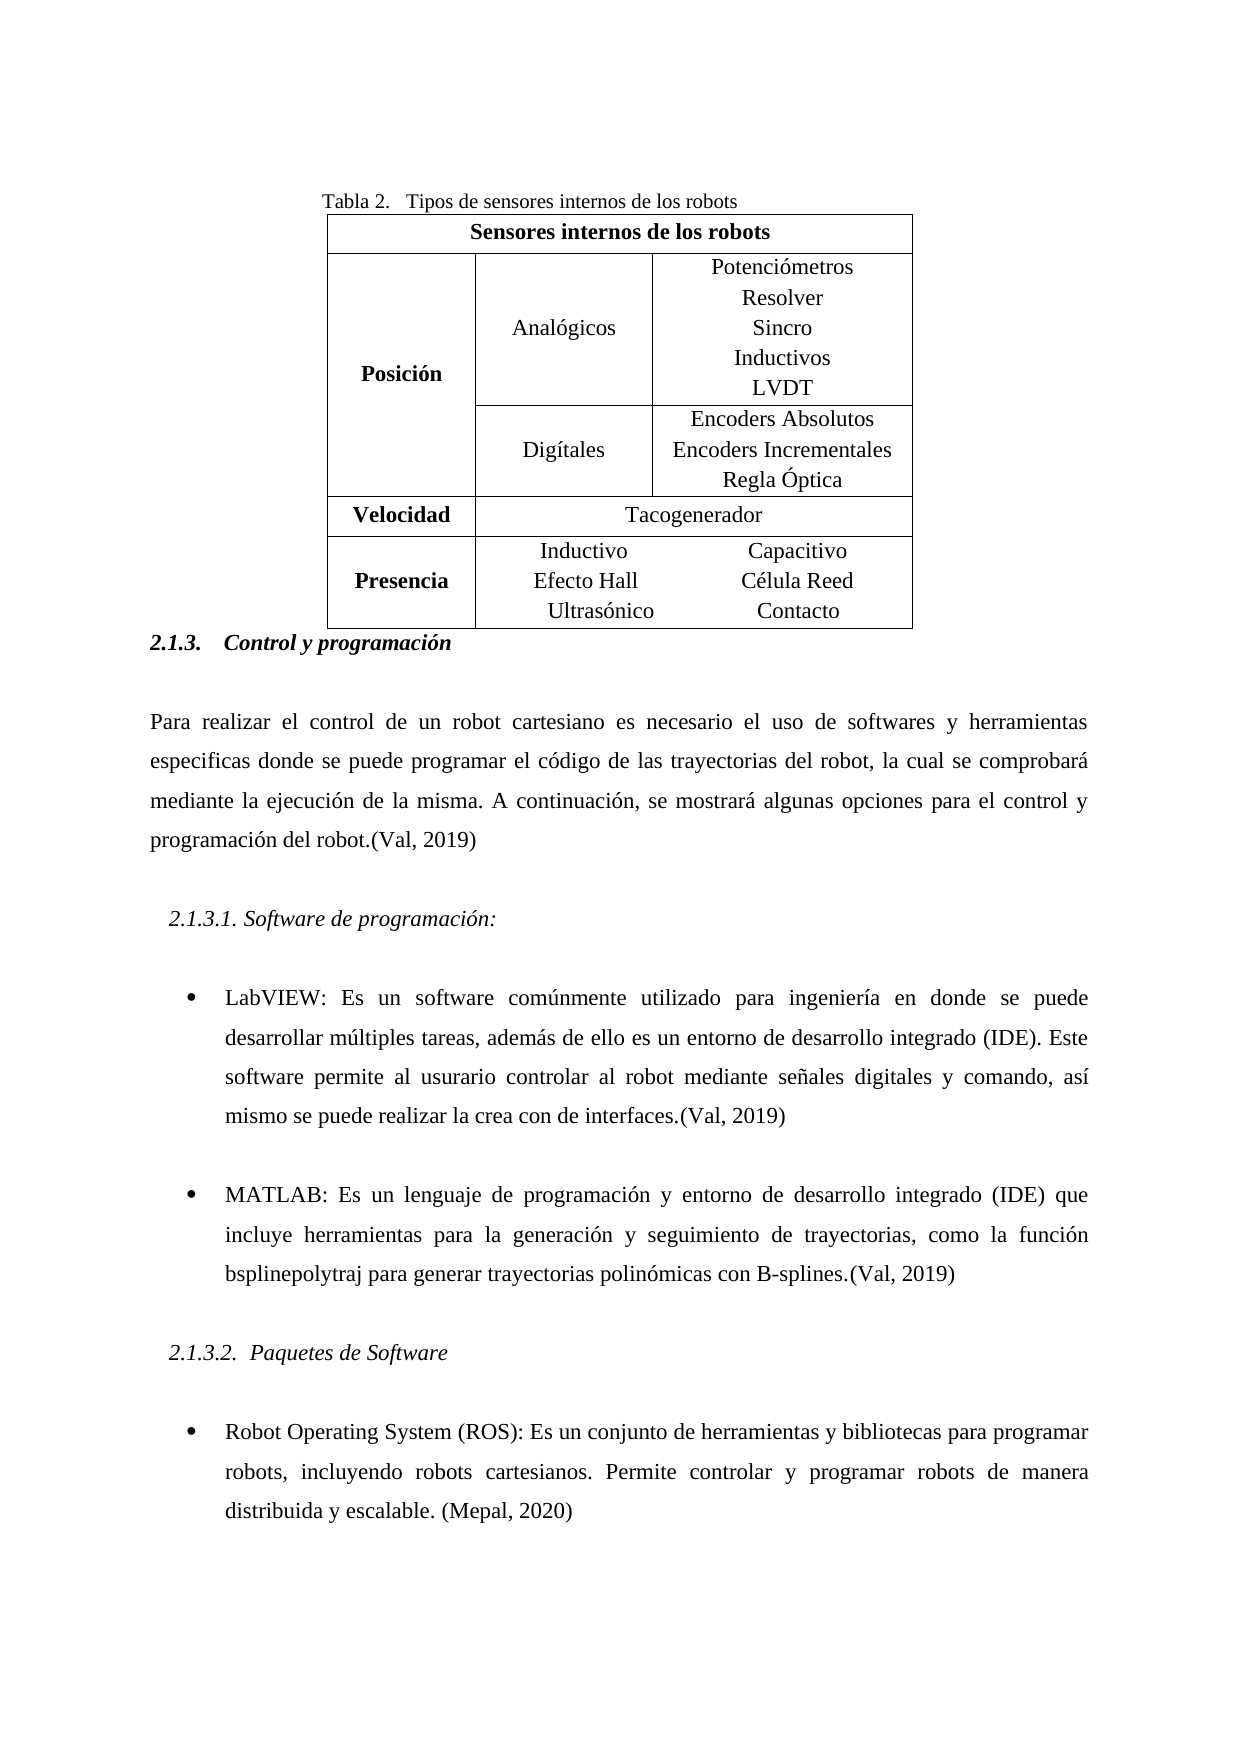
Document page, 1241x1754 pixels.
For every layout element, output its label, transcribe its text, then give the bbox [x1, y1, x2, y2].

table_header Sensores internos de los robots [328, 215, 912, 252]
table_cell Inductivo Capacitivo Efecto Hall Célula Reed Ultrasónico Contacto [476, 537, 912, 628]
table_cell Encoders Absolutos Encoders Incrementales Regla Óptica [653, 406, 912, 496]
table_cell Potenciómetros Resolver Sincro Inductivos LVDT [653, 254, 912, 404]
subtitle Control y programación [150, 629, 1090, 655]
text Para realizar el control de un robot cartesiano es necesario el uso de softwares y herramientas especificas donde se puede programar el código de las trayectorias del robot, la cual se comprobará mediante la ejecución de la misma. A continuación, se mostrará algunas opciones para el control y programación del robot.(Val, 2019) [150, 708, 1090, 853]
table_cell Presencia [328, 537, 475, 628]
table_cell Tacogenerador [476, 497, 912, 536]
list MATLAB: Es un lenguaje de programación y entorno de desarrollo integrado (IDE) que incluye herramientas para la generación y seguimiento de trayectorias, como la función bsplinepolytraj para generar trayectorias polinómicas con B-splines.(Val, 2019) [187, 1182, 1090, 1287]
subtitle Software de programación: [169, 905, 1090, 932]
table_cell Digítales [476, 406, 652, 496]
list Robot Operating System (ROS): Es un conjunto de herramientas y bibliotecas para programar robots, incluyendo robots cartesianos. Permite controlar y programar robots de manera distribuida y escalable. (Mepal, 2020) [187, 1418, 1090, 1524]
table_cell Posición [328, 254, 475, 496]
text Tabla 2. Tipos de sensores internos de los robots [150, 189, 1090, 213]
table_cell Analógicos [476, 254, 652, 404]
table_cell Velocidad [328, 497, 475, 536]
subtitle Paquetes de Software [169, 1339, 1090, 1366]
list LabVIEW: Es un software comúnmente utilizado para ingeniería en donde se puede desarrollar múltiples tareas, además de ello es un entorno de desarrollo integrado (IDE). Este software permite al usurario controlar al robot mediante señales digitales y comando, así mismo se puede realizar la crea con de interfaces.(Val, 2019) [187, 984, 1090, 1129]
